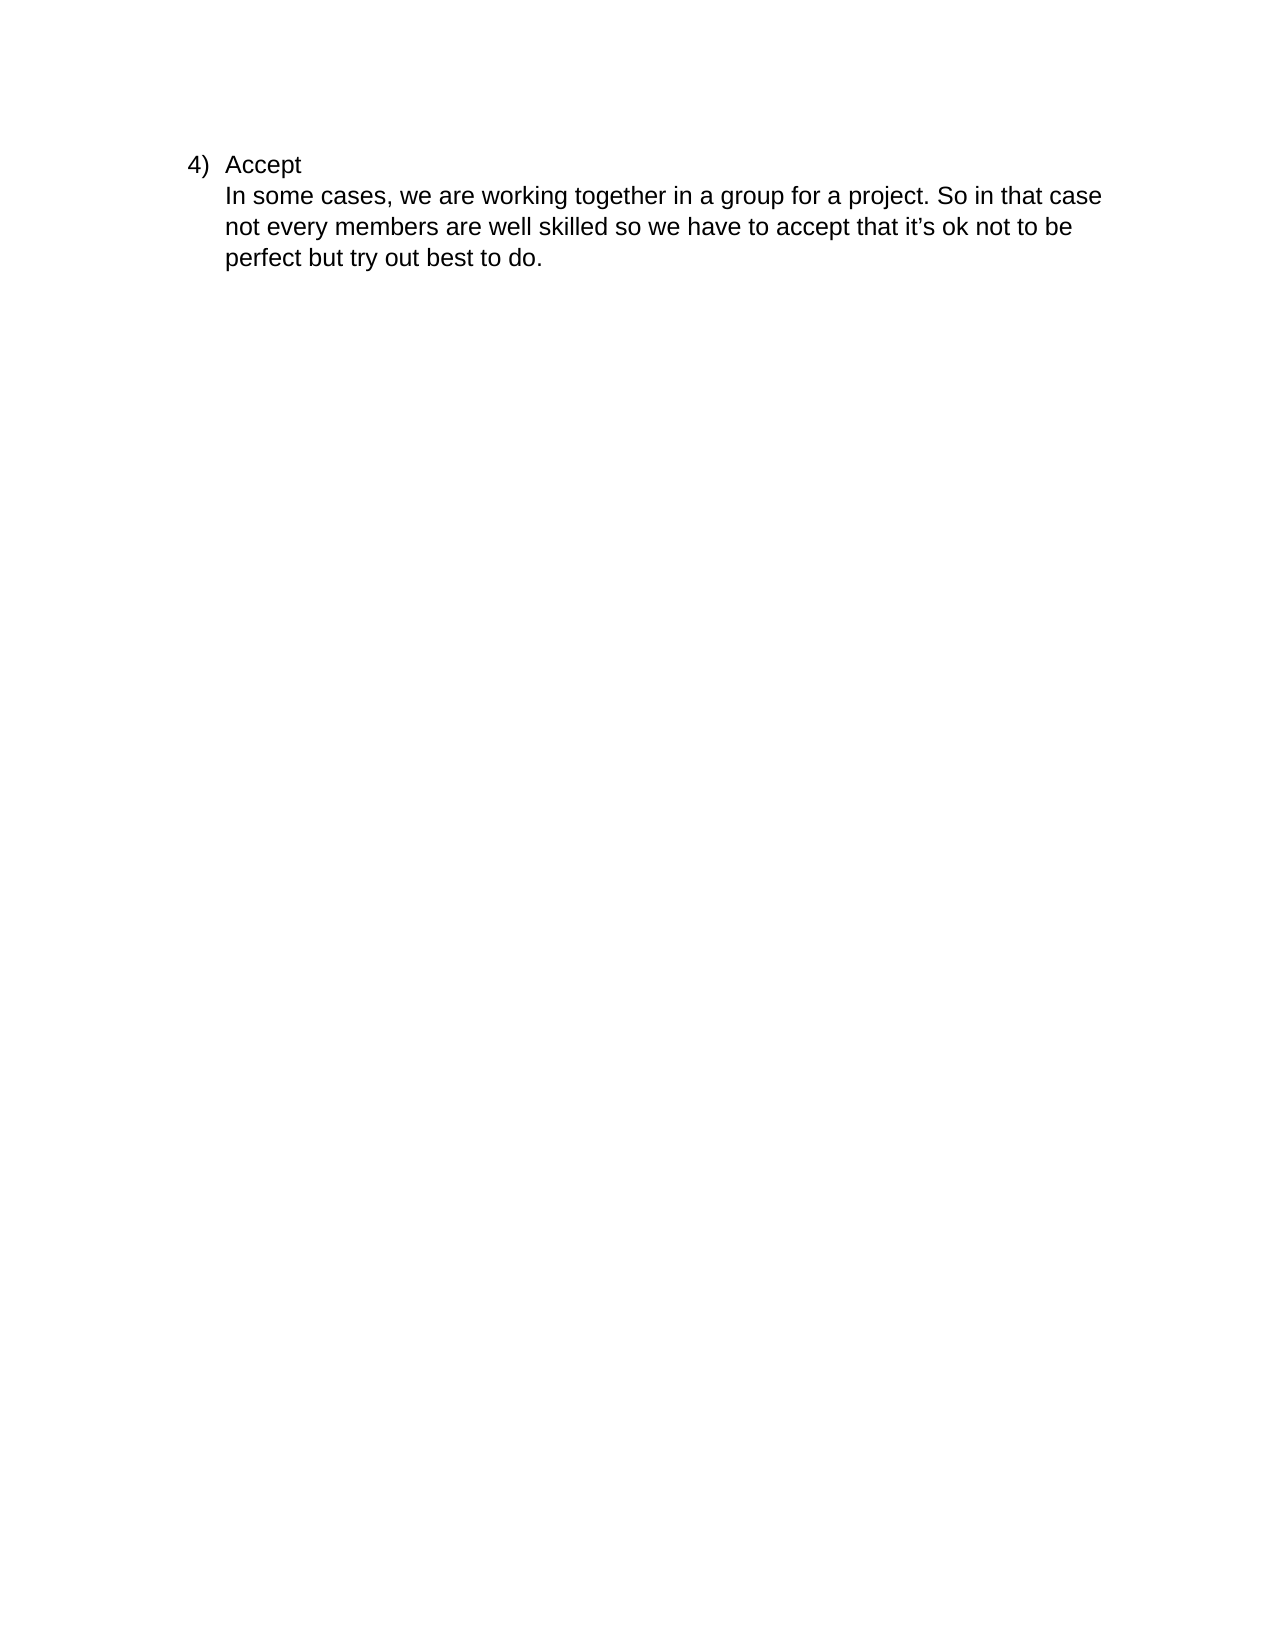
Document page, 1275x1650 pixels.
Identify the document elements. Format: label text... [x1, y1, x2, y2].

list Accept [187, 150, 1125, 179]
list In some cases, we are working together in a group for a project. So in that case not every members are well skilled so we have to accept that it’s ok not to be perfect but try out best to do. [225, 181, 1125, 272]
